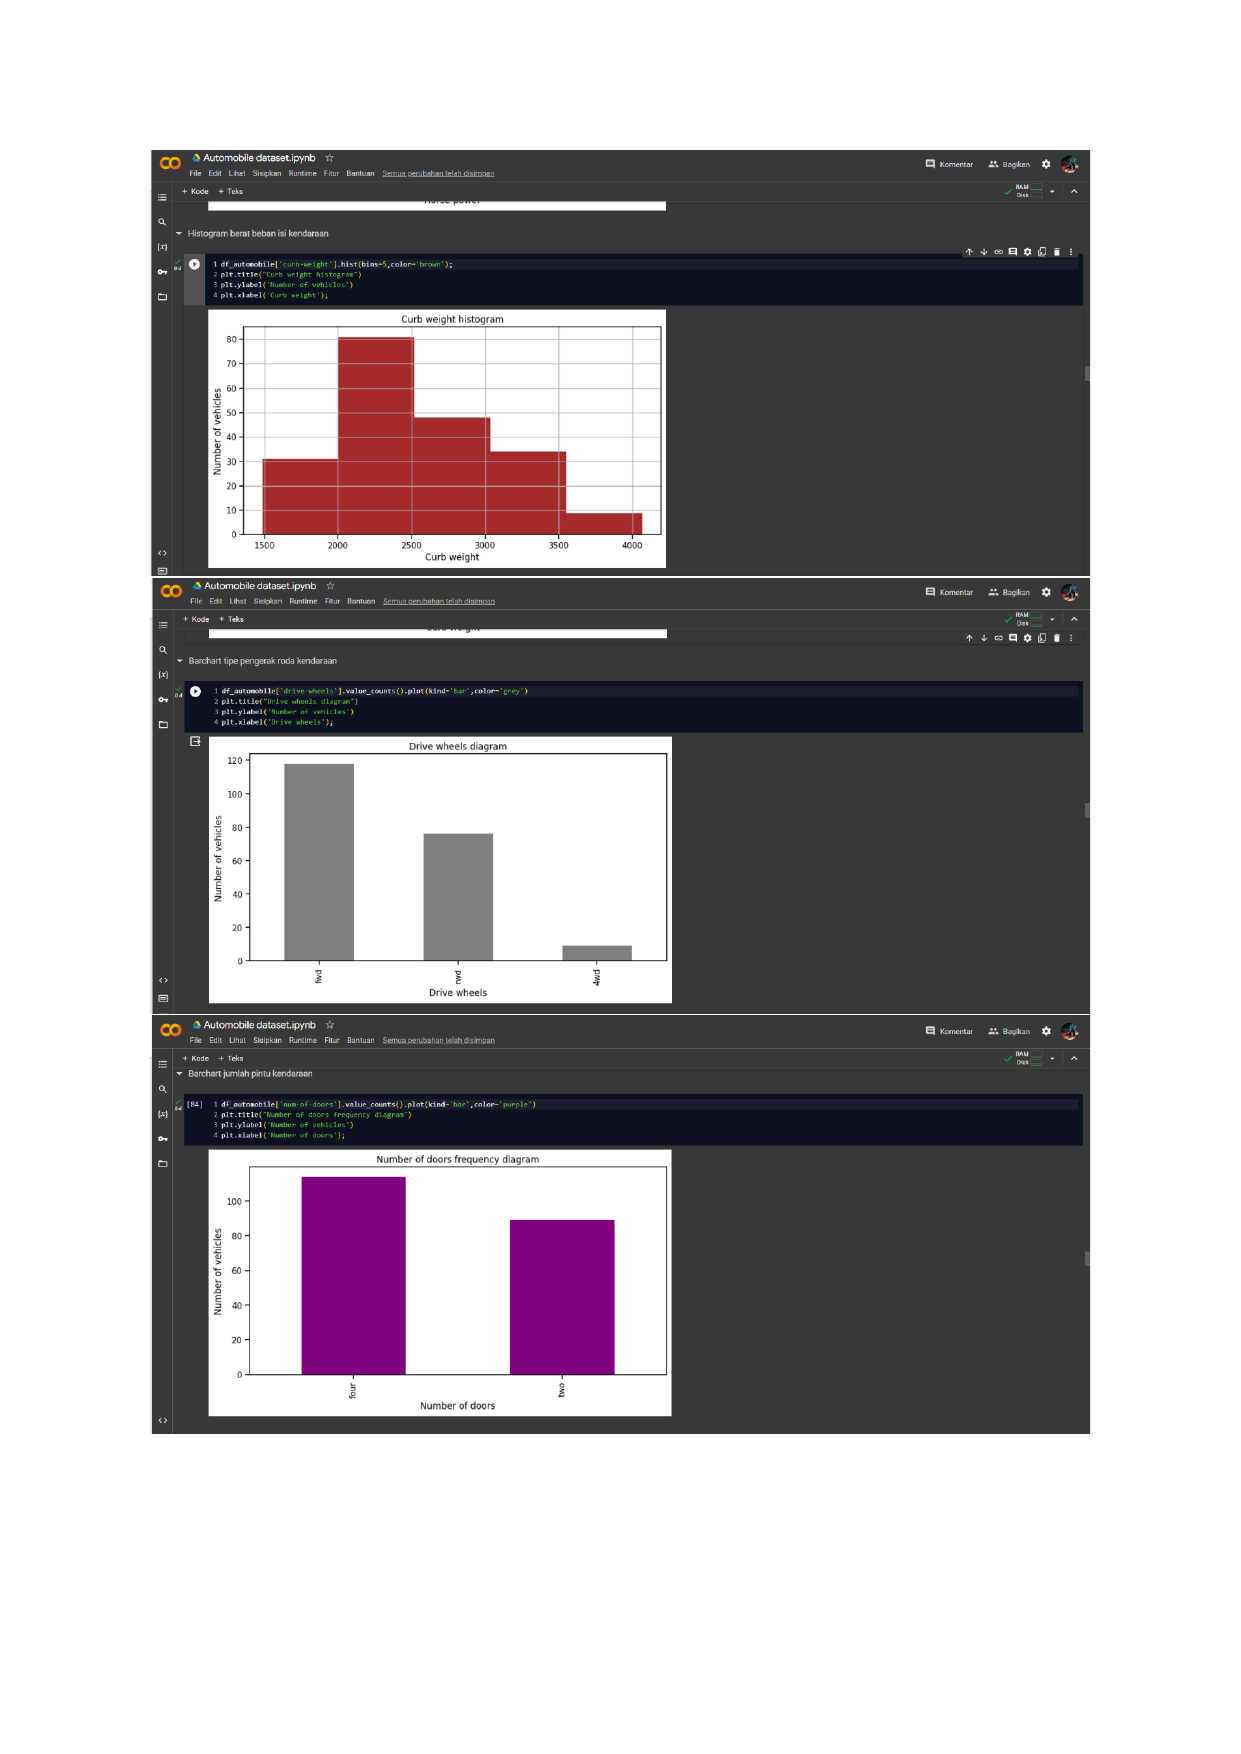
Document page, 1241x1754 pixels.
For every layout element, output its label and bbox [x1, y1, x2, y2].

picture [150, 578, 1091, 1014]
picture [150, 150, 1091, 576]
picture [150, 1015, 1091, 1434]
